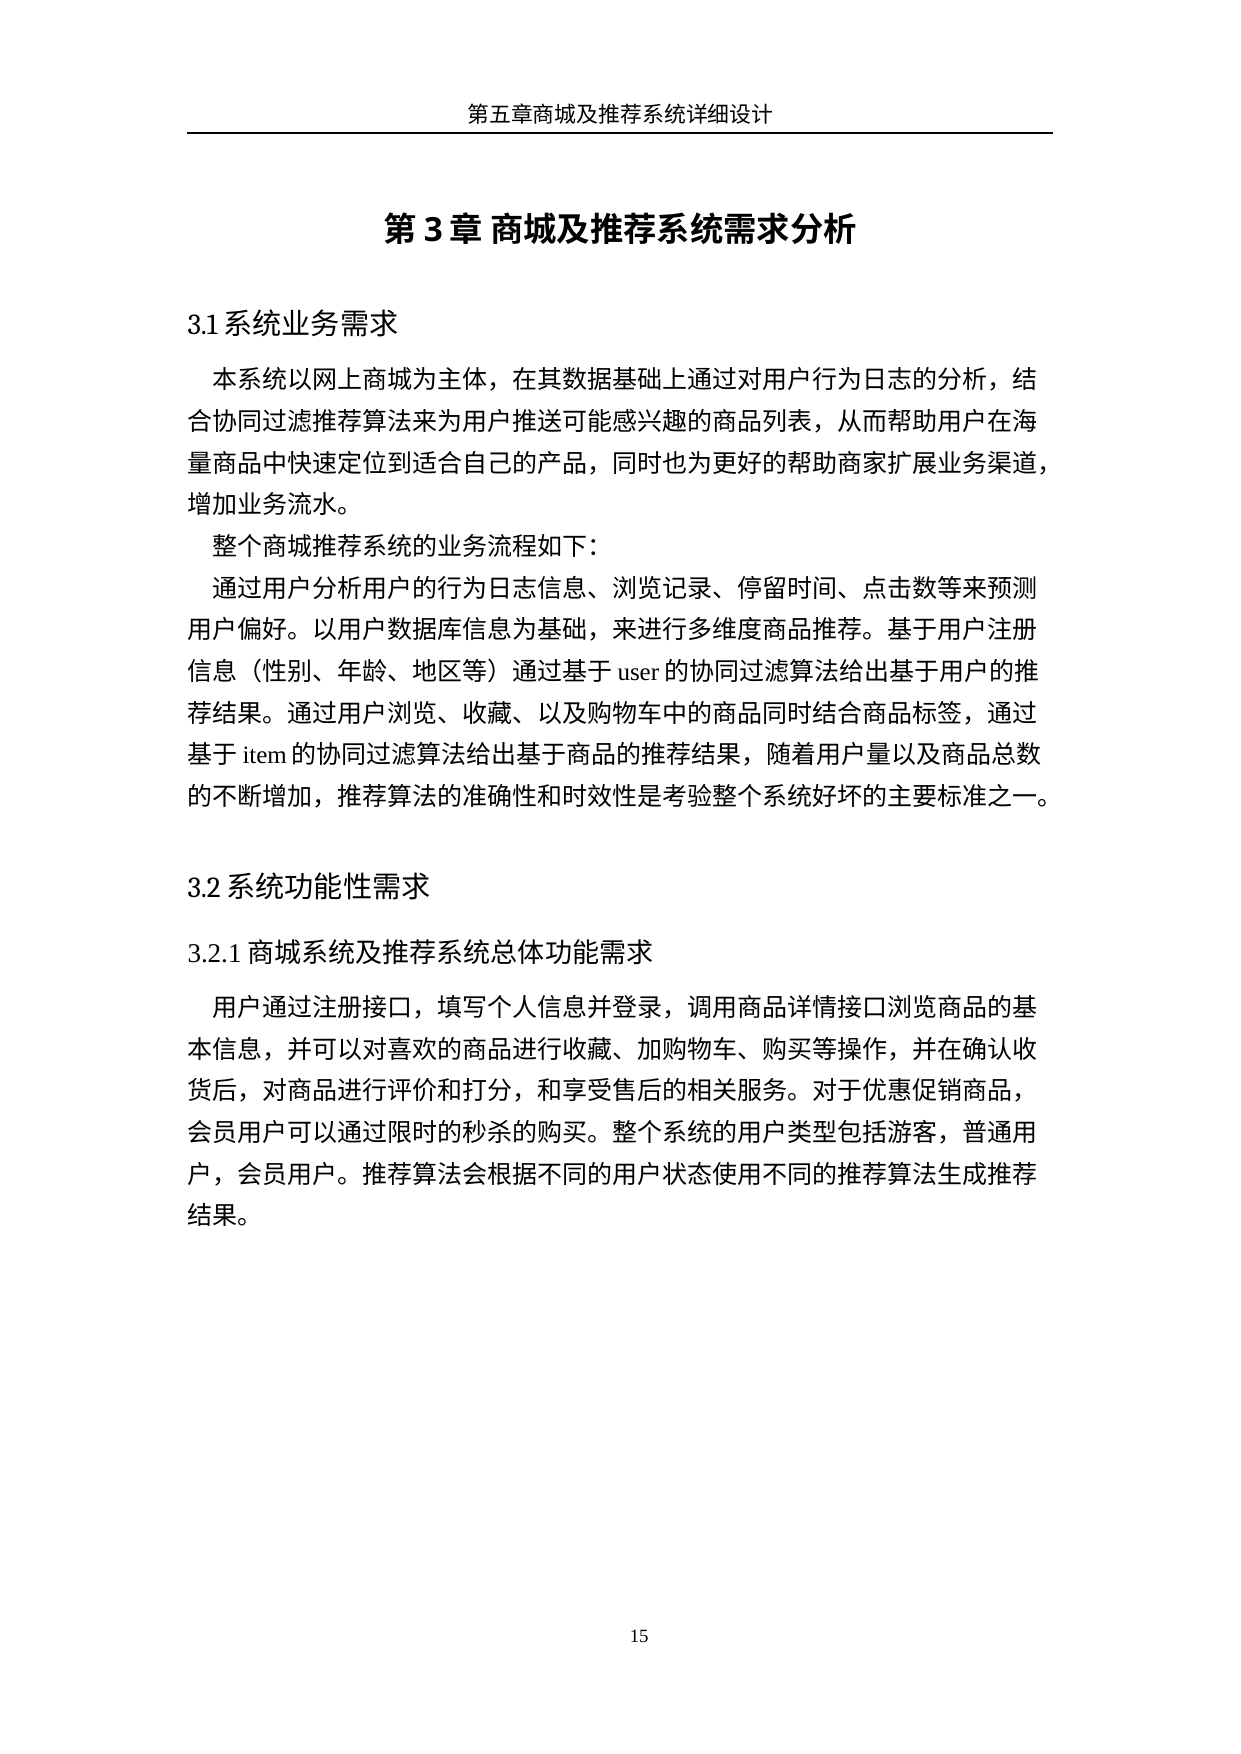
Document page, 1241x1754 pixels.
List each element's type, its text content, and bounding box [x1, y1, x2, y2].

text 用户通过注册接口，填写个人信息并登录，调用商品详情接口浏览商品的基本信息，并可以对喜欢的商品进行收藏、加购物车、购买等操作，并在确认收货后，对商品进行评价和打分，和享受售后的相关服务。对于优惠促销商品，会员用户可以通过限时的秒杀的购买。整个系统的用户类型包括游客，普通用户，会员用户。推荐算法会根据不同的用户状态使用不同的推荐算法生成推荐结果。 [187, 983, 1053, 1233]
subtitle 3.1系统业务需求 [187, 301, 1053, 343]
text 通过用户分析用户的行为日志信息、浏览记录、停留时间、点击数等来预测用户偏好。以用户数据库信息为基础，来进行多维度商品推荐。基于用户注册信息（性别、年龄、地区等）通过基于user的协同过滤算法给出基于用户的推荐结果。通过用户浏览、收藏、以及购物车中的商品同时结合商品标签，通过基于item的协同过滤算法给出基于商品的推荐结果，随着用户量以及商品总数的不断增加，推荐算法的准确性和时效性是考验整个系统好坏的主要标准之一。 [187, 564, 1053, 814]
text 本系统以网上商城为主体，在其数据基础上通过对用户行为日志的分析，结合协同过滤推荐算法来为用户推送可能感兴趣的商品列表，从而帮助用户在海量商品中快速定位到适合自己的产品，同时也为更好的帮助商家扩展业务渠道，增加业务流水。 [187, 356, 1053, 522]
subtitle 3.2.1商城系统及推荐系统总体功能需求 [187, 931, 1053, 971]
subtitle 第3章 商城及推荐系统需求分析 [187, 202, 1053, 251]
subtitle 3.2系统功能性需求 [187, 864, 1053, 906]
text 整个商城推荐系统的业务流程如下： [187, 522, 1053, 564]
